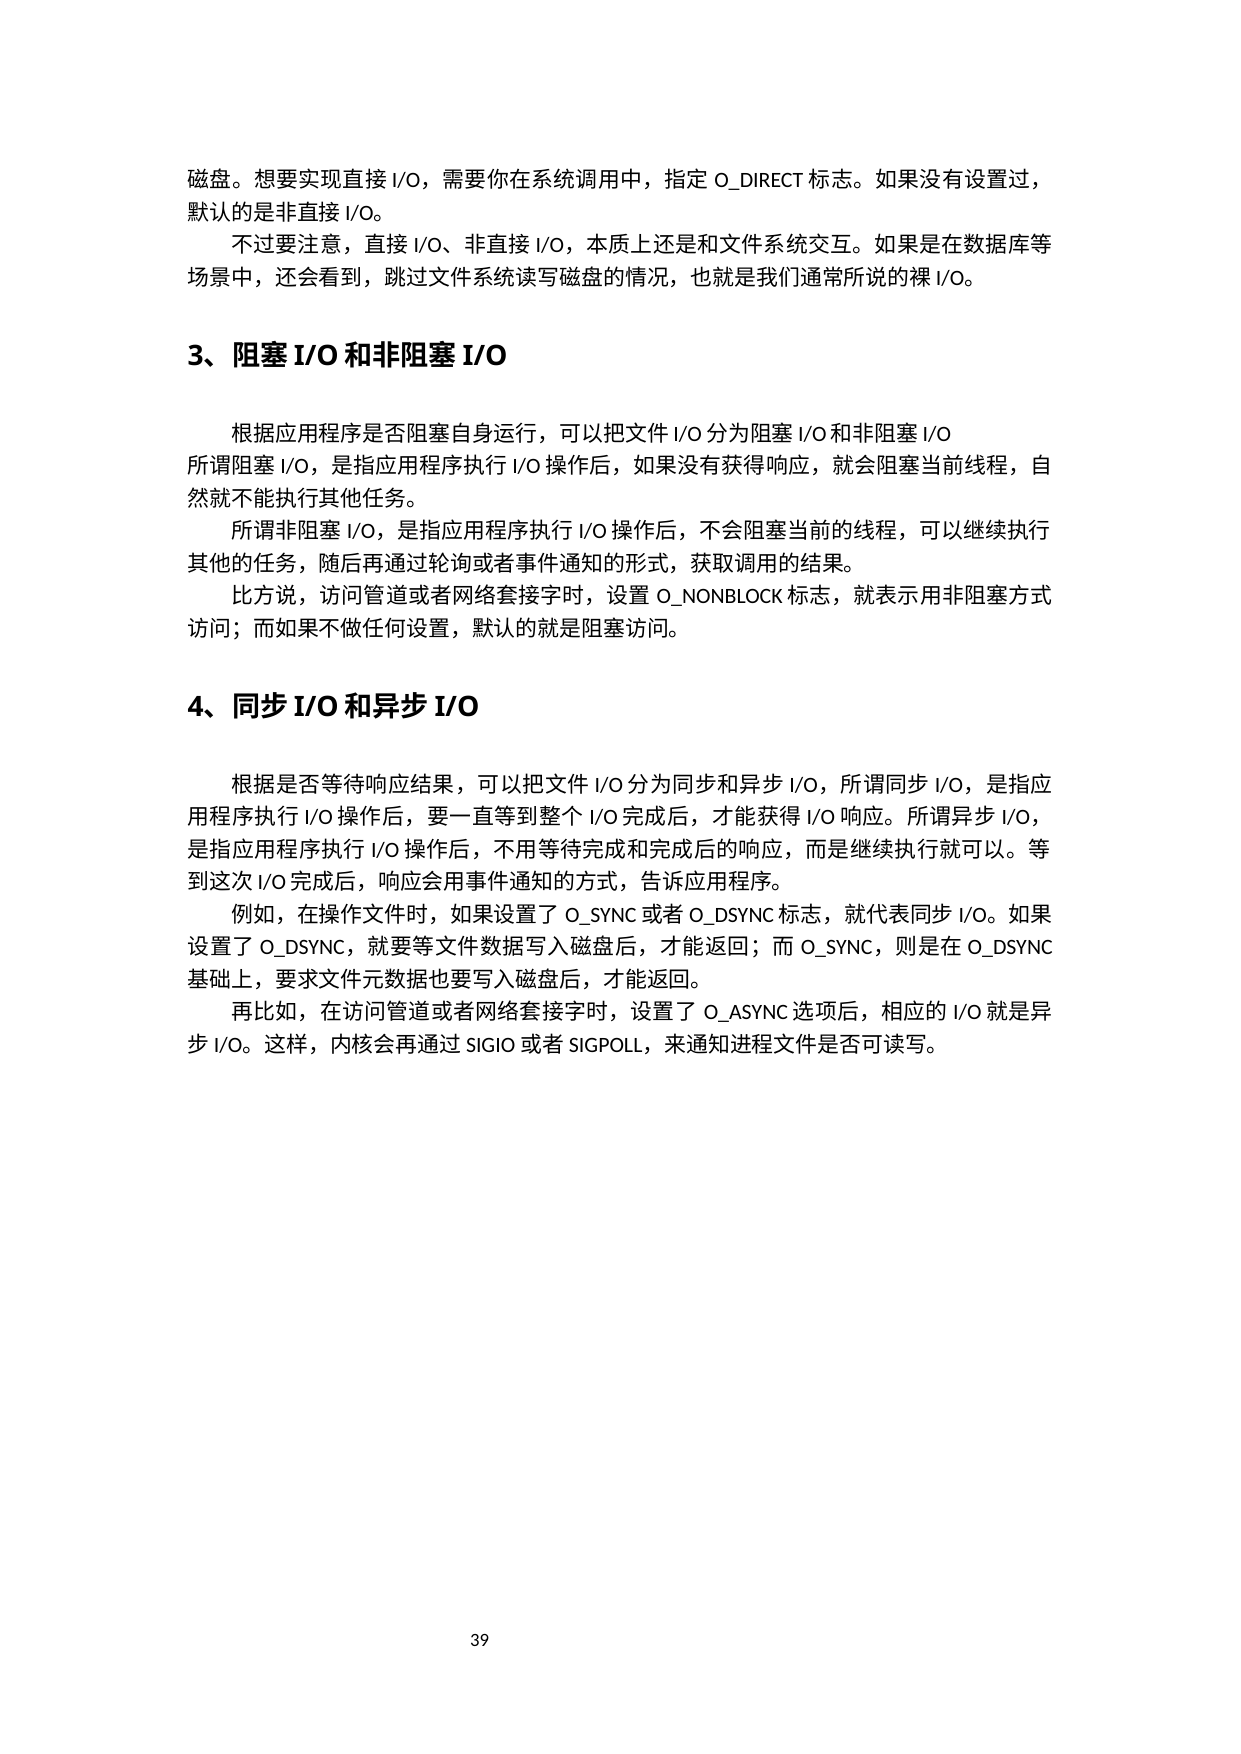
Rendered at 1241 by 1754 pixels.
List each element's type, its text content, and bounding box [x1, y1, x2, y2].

text 不过要注意，直接I/O、非直接I/O，本质上还是和文件系统交互。如果是在数据库等场景中，还会看到，跳过文件系统读写磁盘的情况，也就是我们通常所说的裸I/O。 [187, 227, 1053, 292]
text 根据应用程序是否阻塞自身运行，可以把文件I/O分为阻塞I/O和非阻塞I/O [187, 415, 1053, 448]
text 根据是否等待响应结果，可以把文件I/O分为同步和异步I/O，所谓同步I/O，是指应用程序执行I/O操作后，要一直等到整个I/O完成后，才能获得I/O响应。所谓异步I/O，是指应用程序执行I/O操作后，不用等待完成和完成后的响应，而是继续执行就可以。等到这次I/O完成后，响应会用事件通知的方式，告诉应用程序。 [187, 766, 1053, 896]
text 比方说，访问管道或者网络套接字时，设置O_NONBLOCK标志，就表示用非阻塞方式访问；而如果不做任何设置，默认的就是阻塞访问。 [187, 578, 1053, 643]
text 再比如，在访问管道或者网络套接字时，设置了O_ASYNC选项后，相应的I/O就是异步I/O。这样，内核会再通过 SIGIO 或者 SIGPOLL，来通知进程文件是否可读写。 [187, 994, 1053, 1059]
subtitle 4、同步I/O和异步I/O [187, 672, 1053, 737]
text 所谓非阻塞 I/O，是指应用程序执行I/O操作后，不会阻塞当前的线程，可以继续执行其他的任务，随后再通过轮询或者事件通知的形式，获取调用的结果。 [187, 513, 1053, 578]
text 例如，在操作文件时，如果设置了O_SYNC或者O_DSYNC标志，就代表同步I/O。如果设置了O_DSYNC，就要等文件数据写入磁盘后，才能返回；而O_SYNC，则是在O_DSYNC基础上，要求文件元数据也要写入磁盘后，才能返回。 [187, 896, 1053, 994]
text 所谓阻塞I/O，是指应用程序执行I/O操作后，如果没有获得响应，就会阻塞当前线程，自然就不能执行其他任务。 [187, 448, 1053, 513]
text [187, 162, 1053, 227]
subtitle 3、阻塞I/O和非阻塞I/O [187, 321, 1053, 386]
